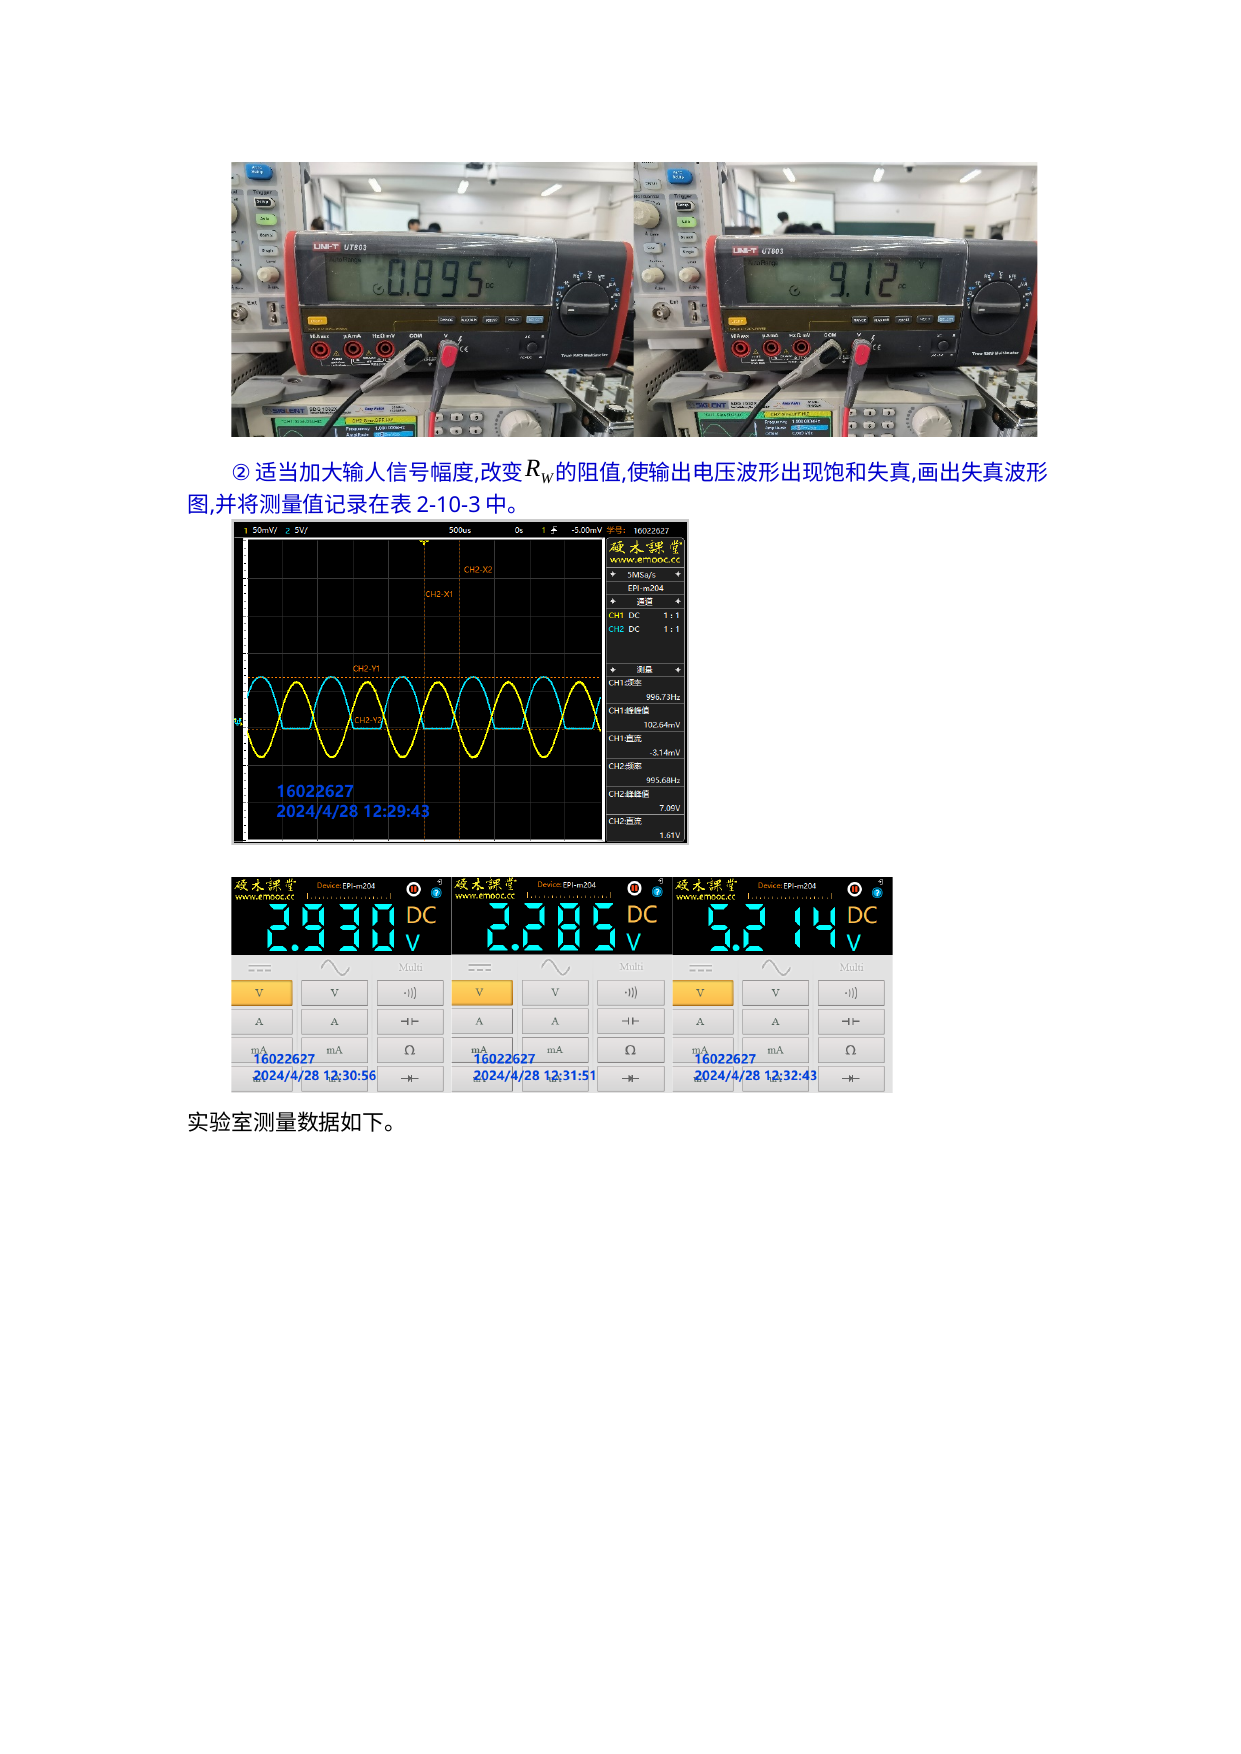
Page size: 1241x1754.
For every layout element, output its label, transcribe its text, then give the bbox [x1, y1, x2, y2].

text ②适当加大输人信号幅度,改变的阻值,使输出电压波形出现饱和失真,画出失真波形图,并将测量值记录在表2-10-3中。 [187, 454, 1053, 519]
picture [231, 519, 689, 845]
text 实验室测量数据如下。 [187, 1104, 1053, 1137]
picture [231, 162, 1038, 437]
picture [231, 877, 893, 1093]
